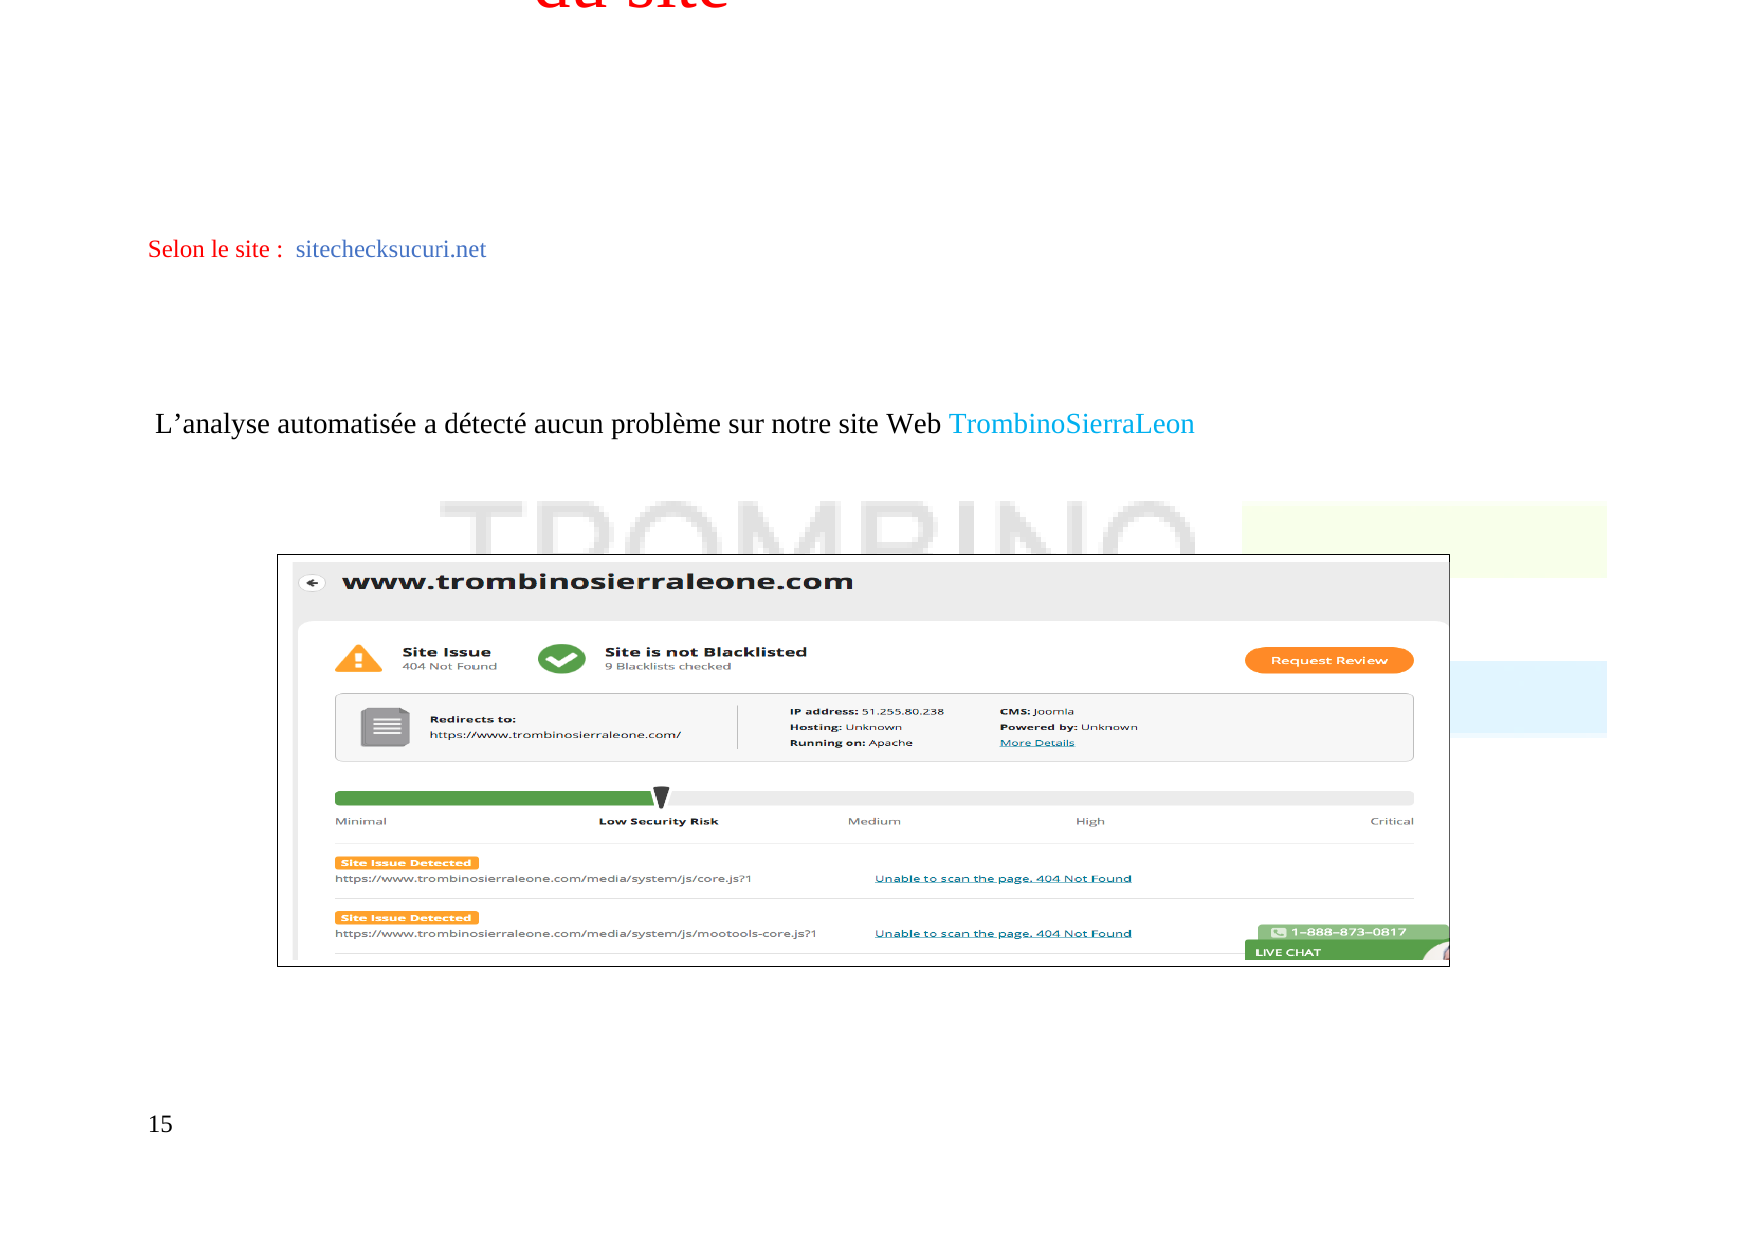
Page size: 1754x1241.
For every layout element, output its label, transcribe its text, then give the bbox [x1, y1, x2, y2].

picture [292, 562, 1450, 960]
text L’analyse automatisée a détecté aucun problème sur notre site Web TrombinoSierraLeon [148, 406, 1606, 440]
text Selon le site : sitechecksucuri.net [148, 234, 1606, 263]
